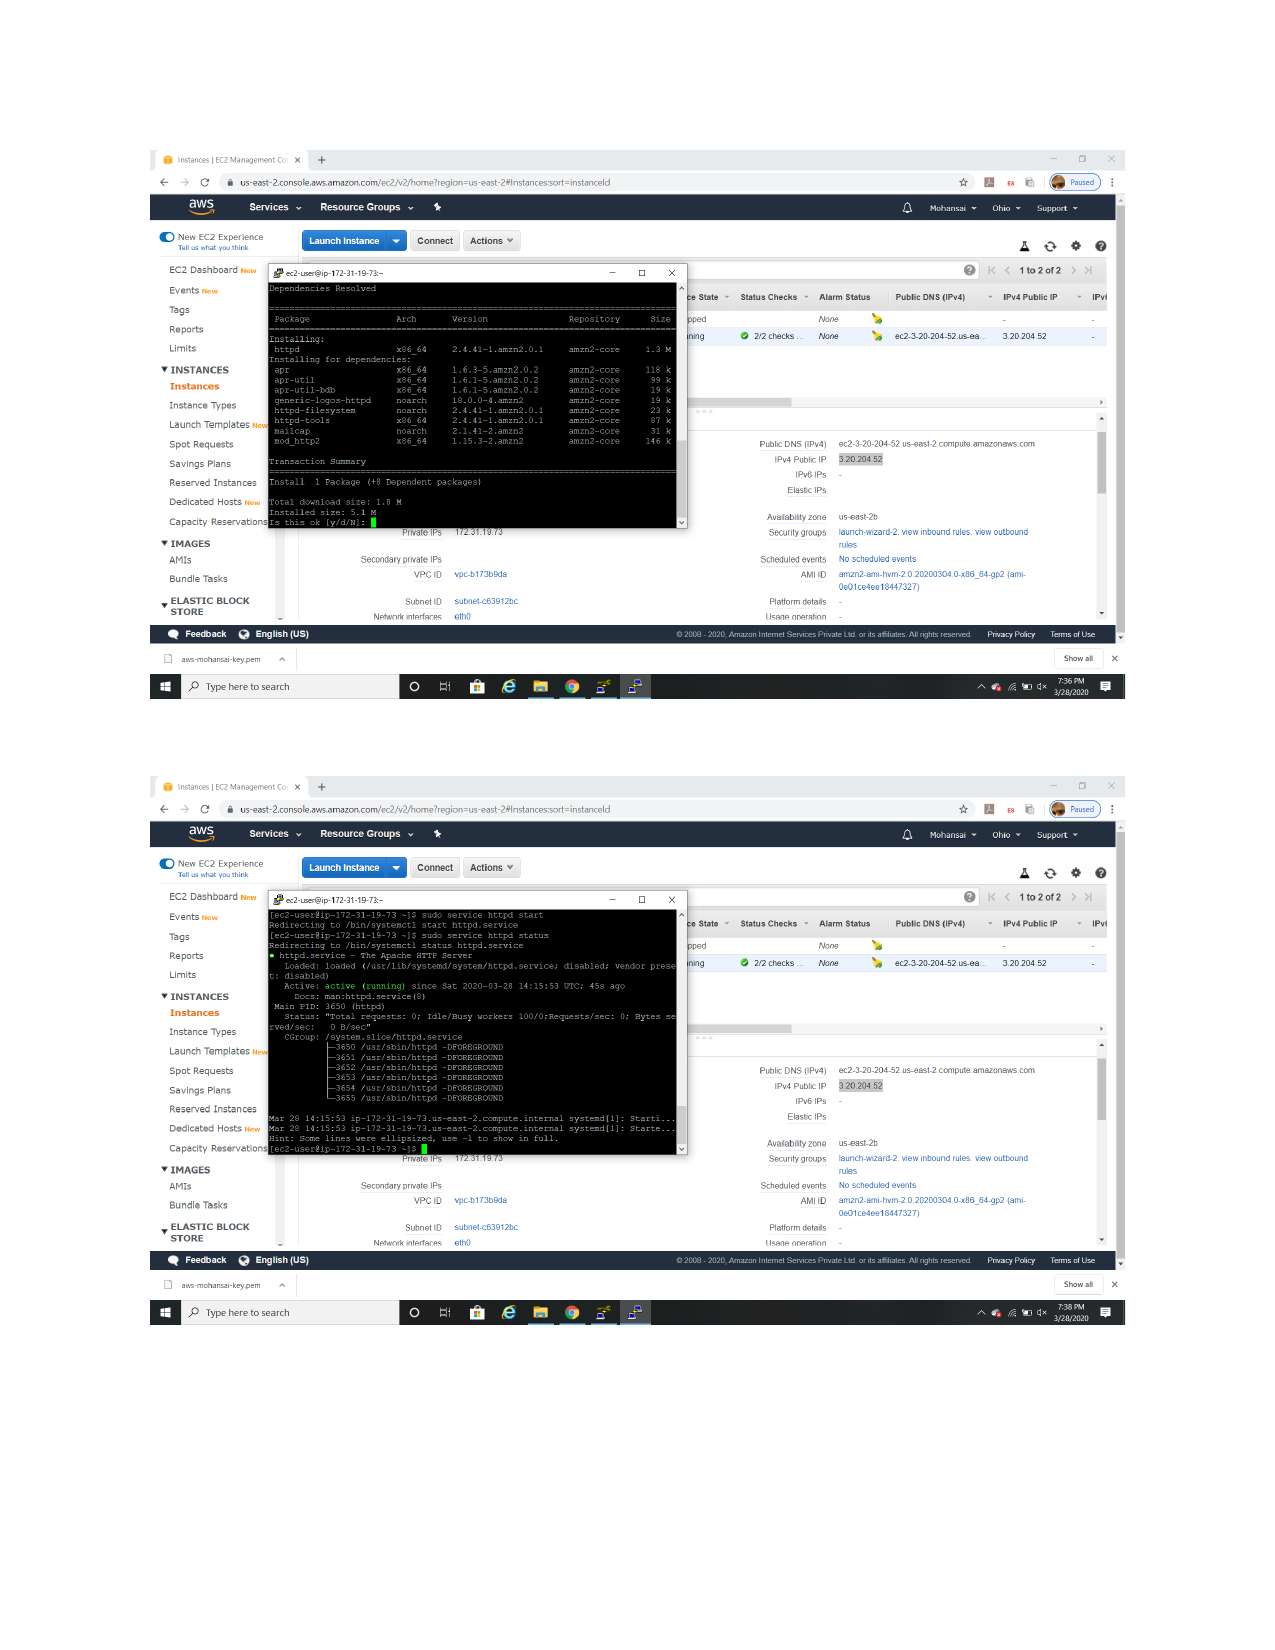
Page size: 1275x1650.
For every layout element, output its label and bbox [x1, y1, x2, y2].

picture [150, 150, 1125, 699]
picture [150, 776, 1125, 1325]
